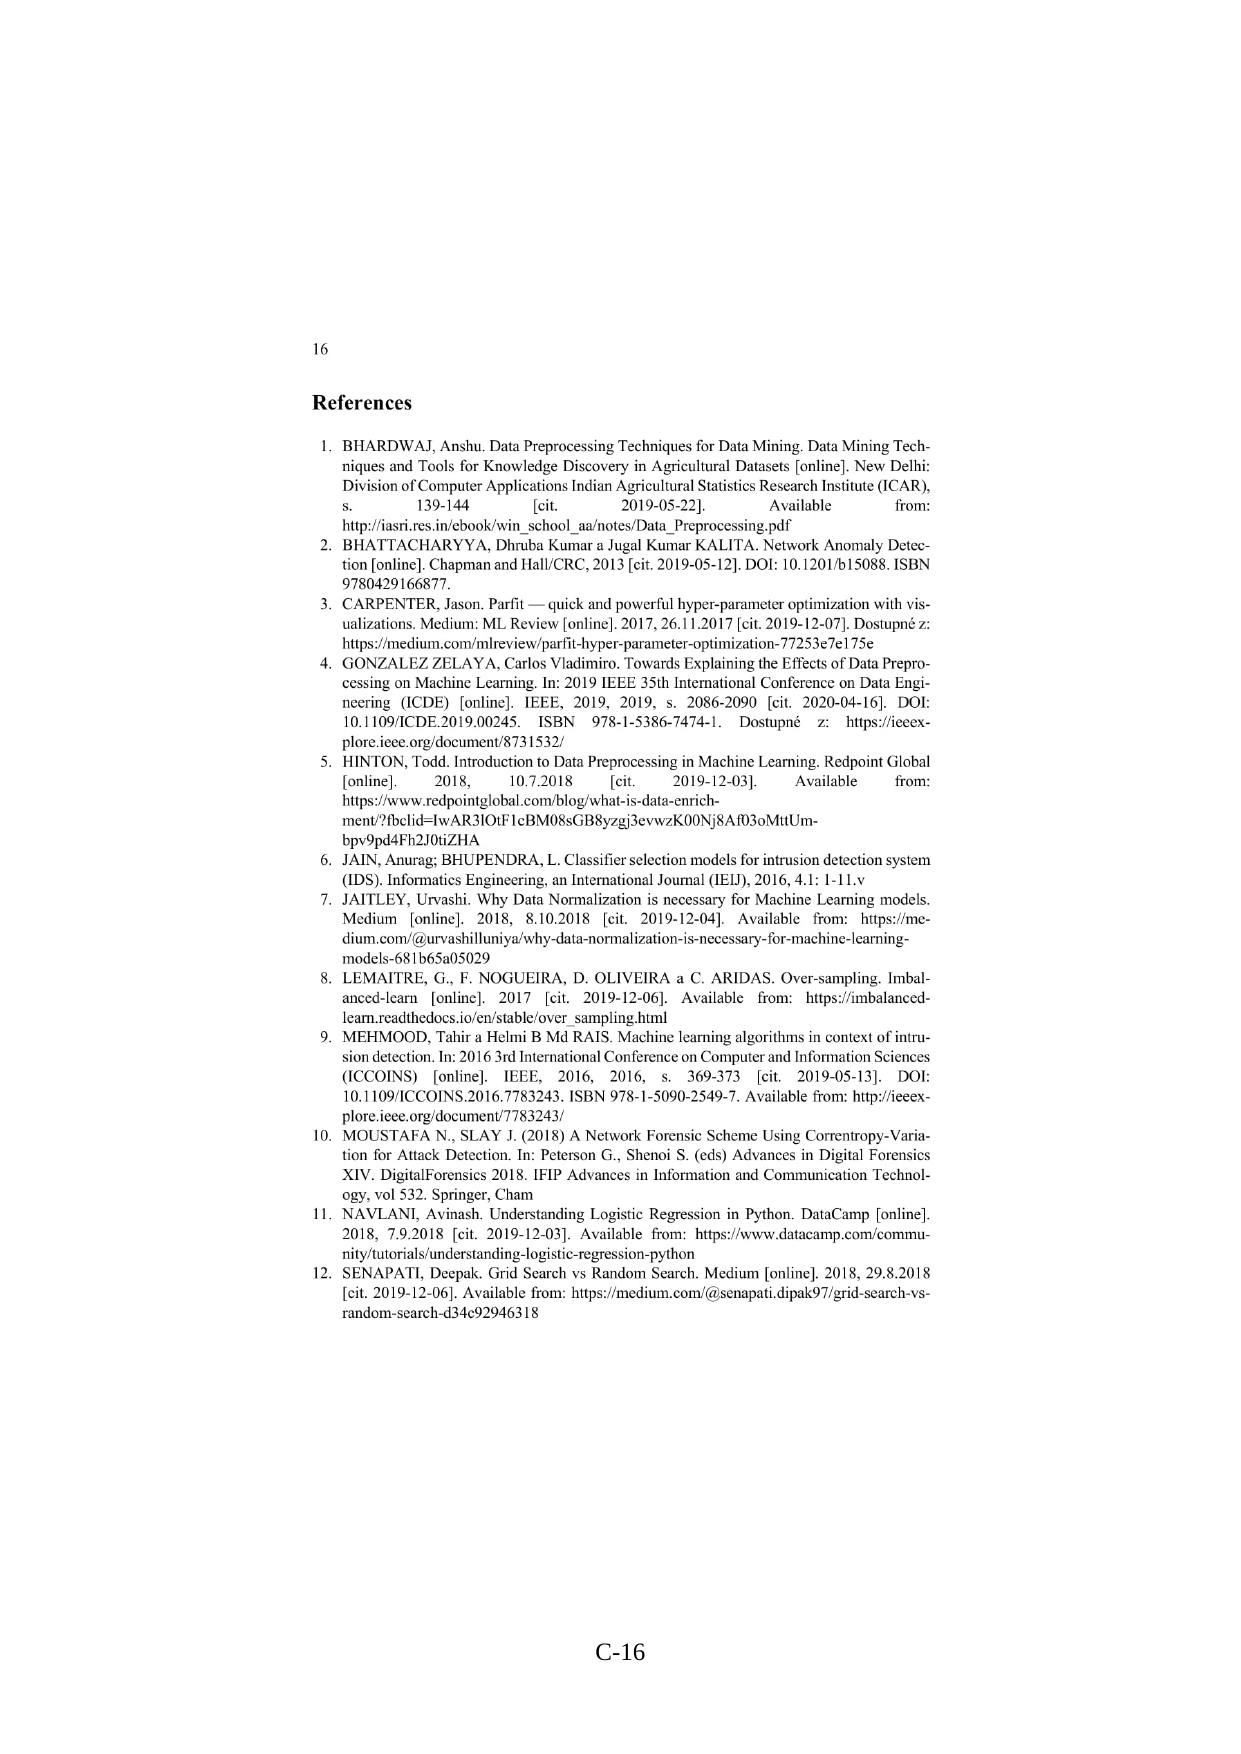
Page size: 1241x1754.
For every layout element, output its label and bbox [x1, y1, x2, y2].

picture [88, 124, 1152, 1630]
